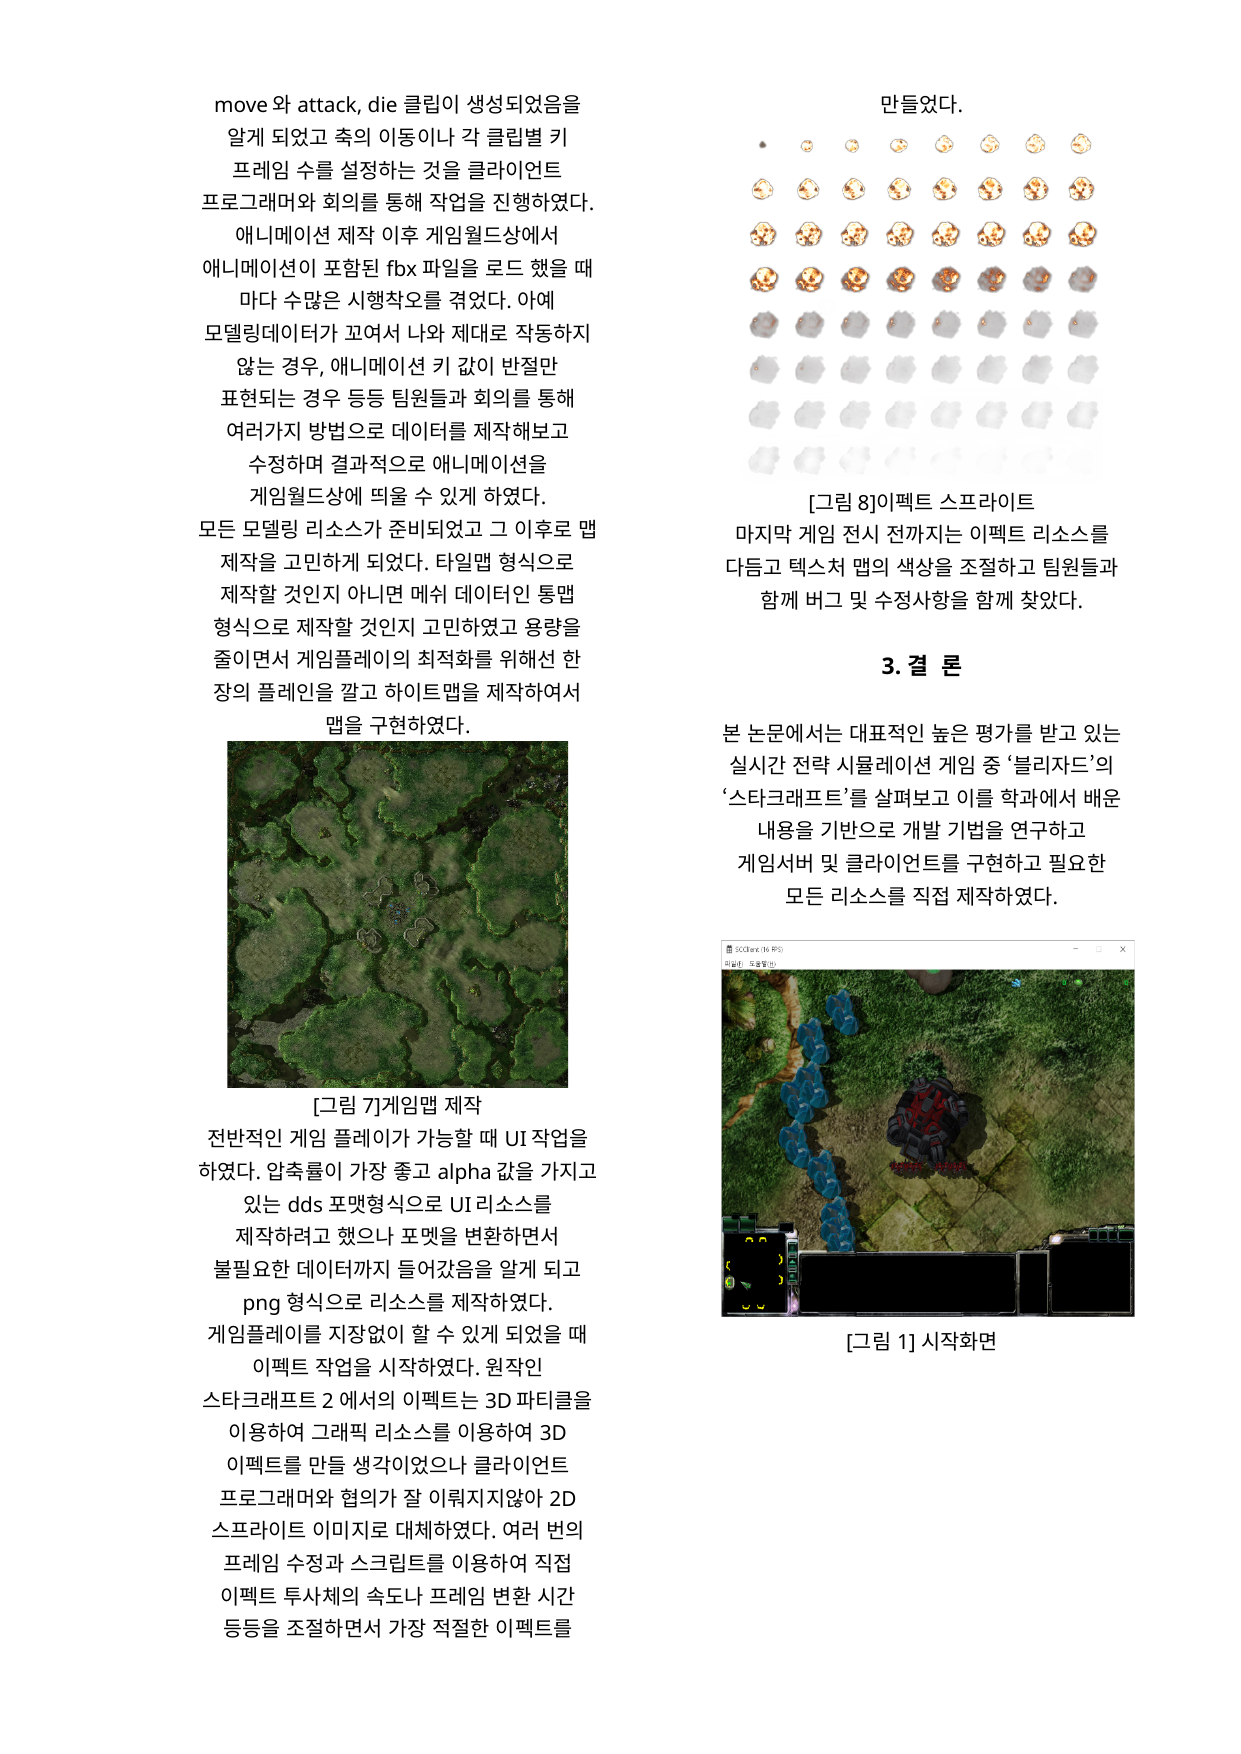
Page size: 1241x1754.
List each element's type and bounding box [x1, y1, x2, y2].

list [160, 89, 598, 1643]
list [684, 89, 1122, 1356]
picture [740, 121, 1103, 484]
picture [227, 741, 569, 1088]
picture [721, 940, 1135, 1317]
